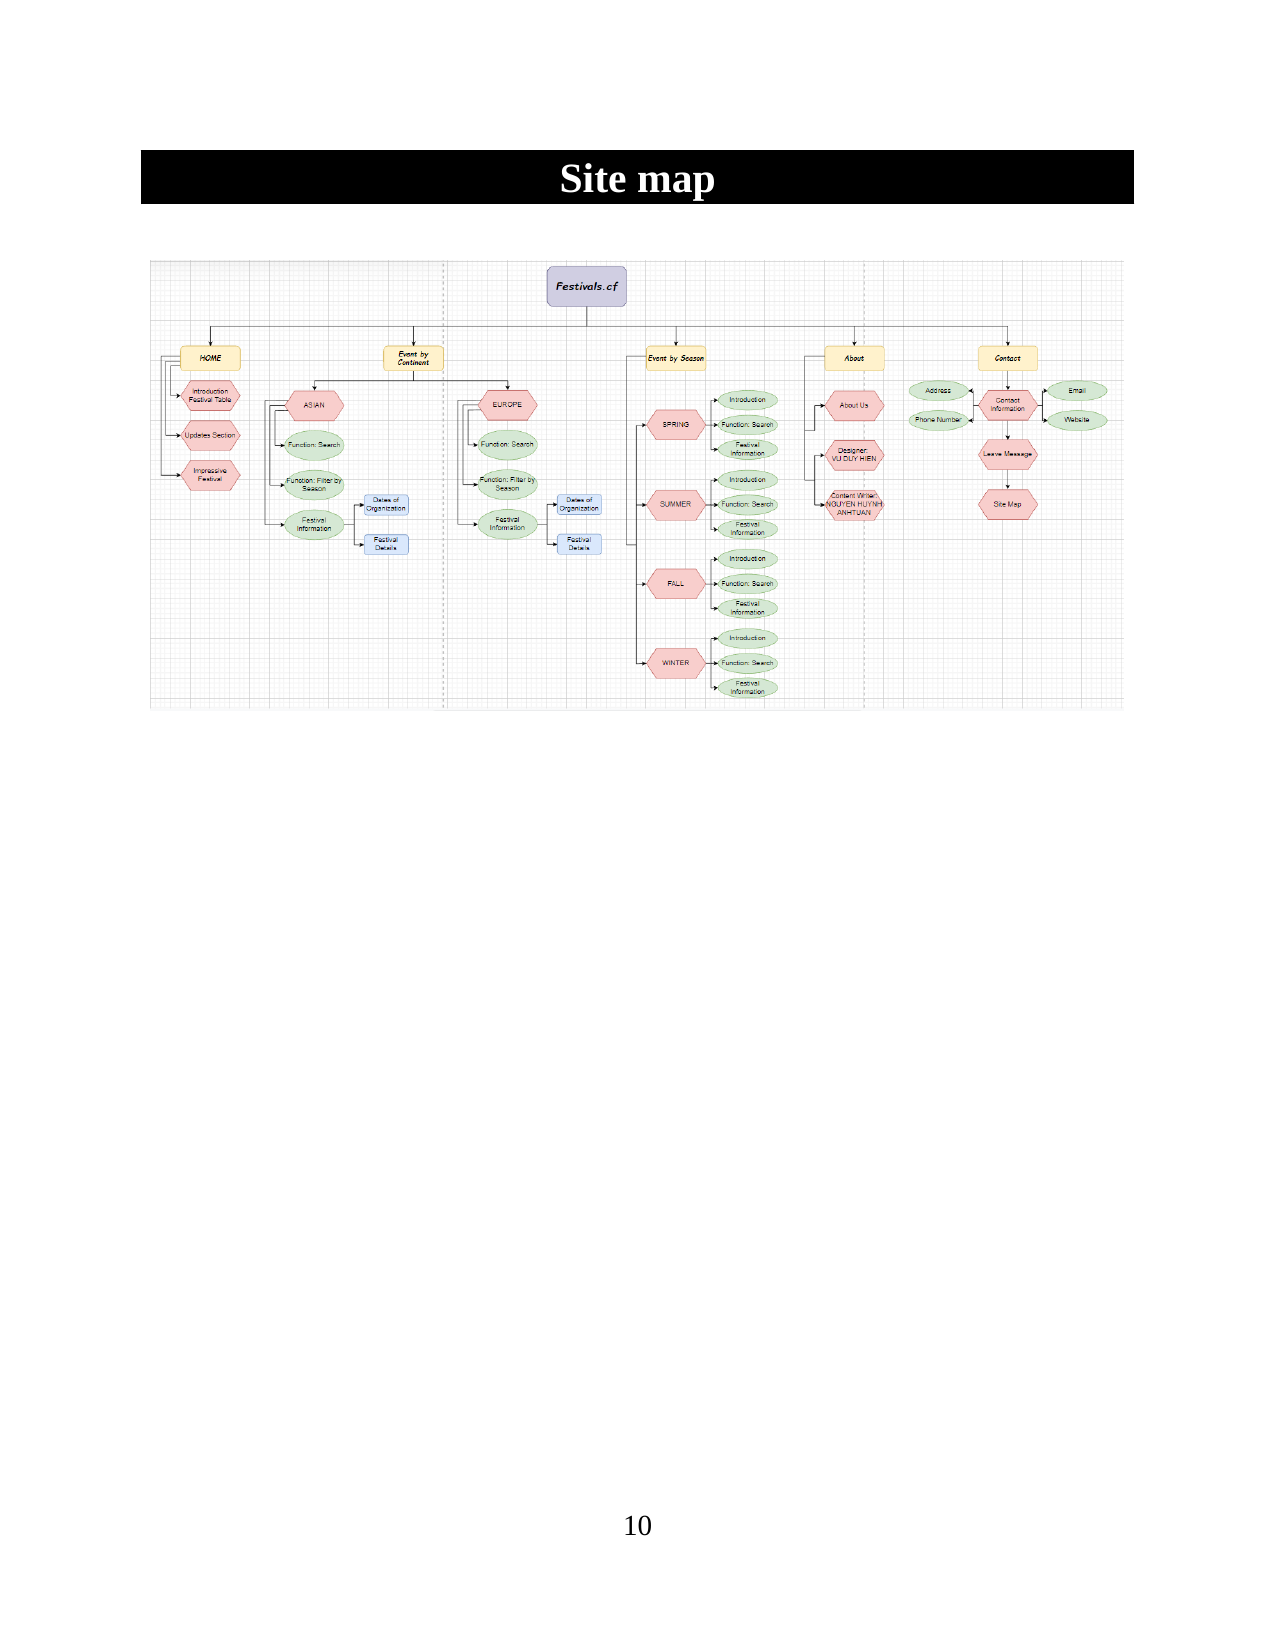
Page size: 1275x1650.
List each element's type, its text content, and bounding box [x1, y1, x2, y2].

subtitle Site map [142, 151, 1133, 203]
picture [150, 260, 1124, 711]
